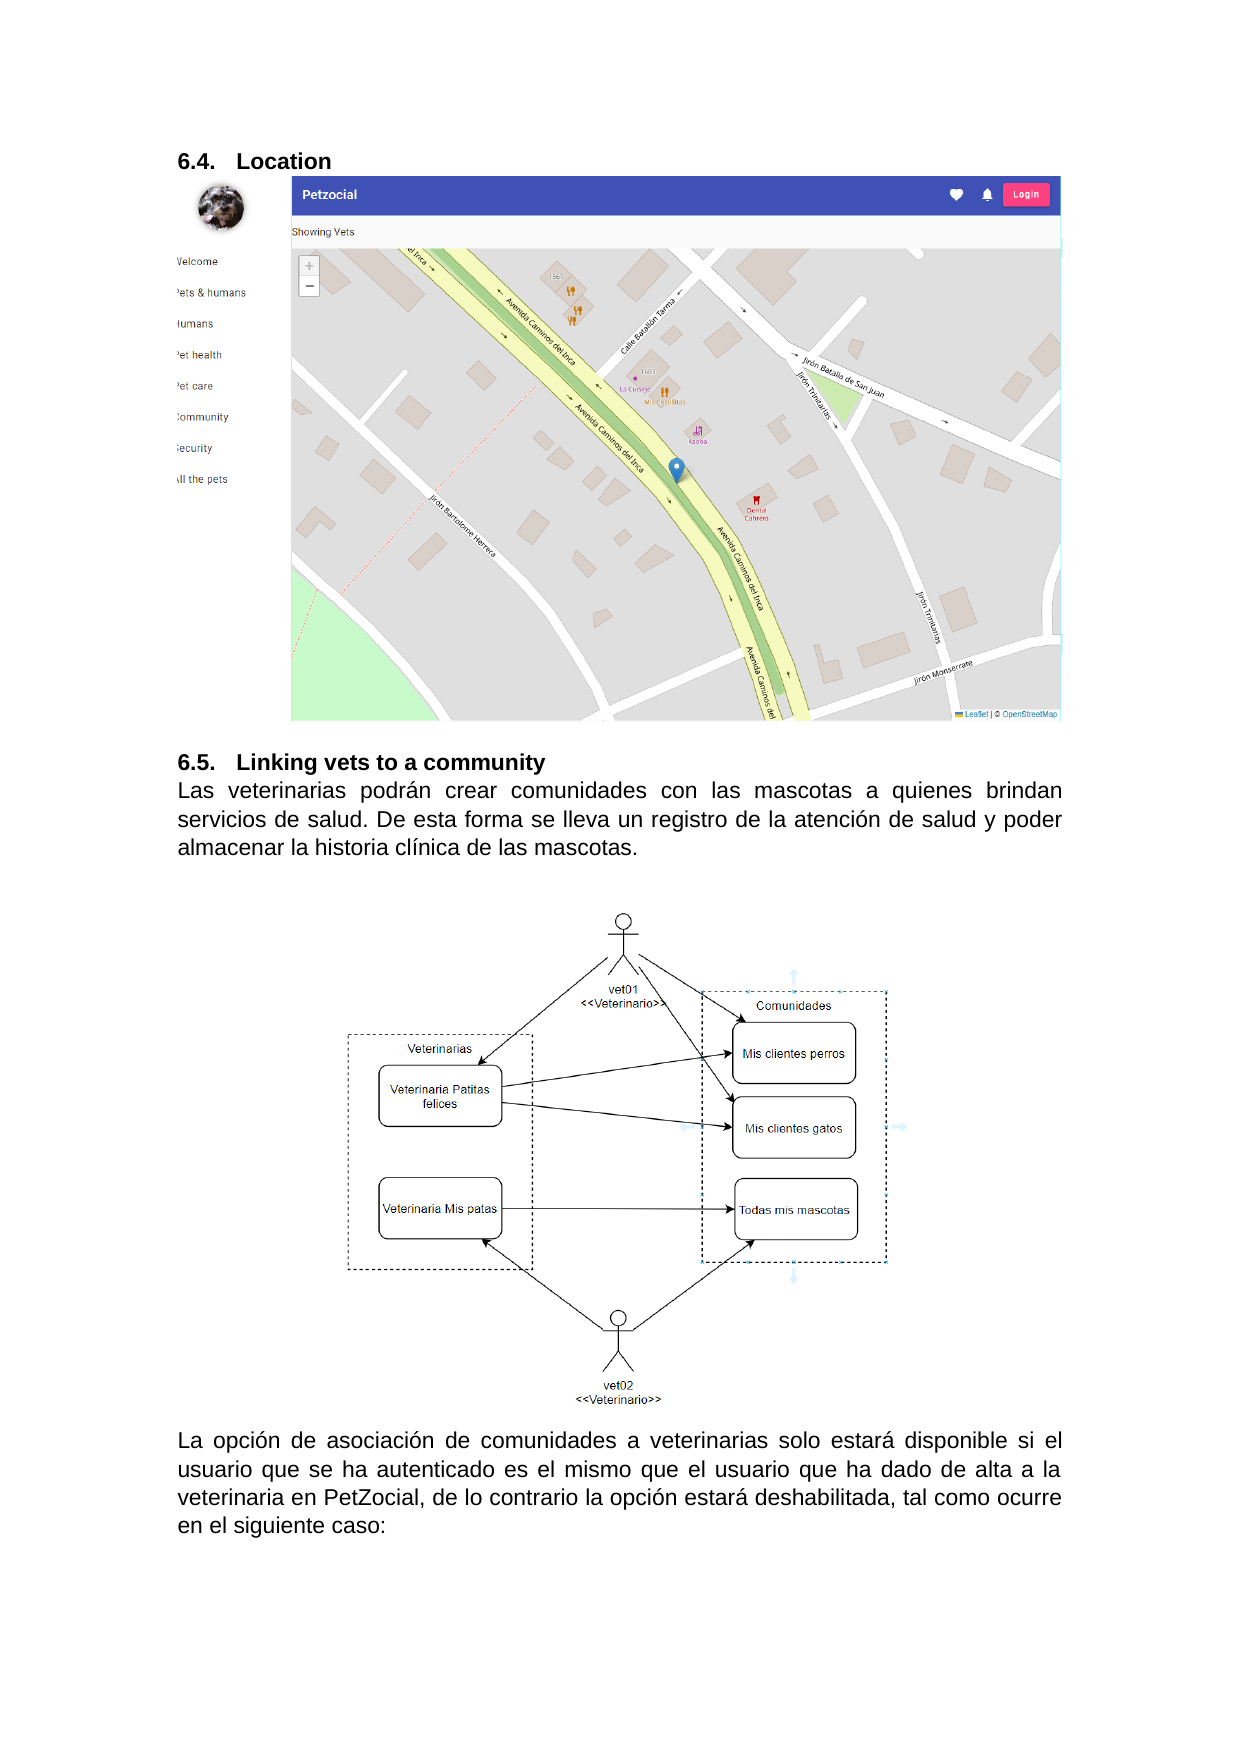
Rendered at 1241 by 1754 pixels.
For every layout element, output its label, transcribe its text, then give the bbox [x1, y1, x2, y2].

picture [177, 176, 1063, 722]
picture [325, 879, 915, 1409]
text Las veterinarias podrán crear comunidades con las mascotas a quienes brindan servicios de salud. De esta forma se lleva un registro de la atención de salud y poder almacenar la historia clínica de las mascotas. [177, 777, 1063, 860]
text La opción de asociación de comunidades a veterinarias solo estará disponible si el usuario que se ha autenticado es el mismo que el usuario que ha dado de alta a la veterinaria en PetZocial, de lo contrario la opción estará deshabilitada, tal como ocurre en el siguiente caso: [177, 1427, 1063, 1539]
subtitle Linking vets to a community [177, 749, 1063, 775]
subtitle Location [177, 148, 1063, 174]
